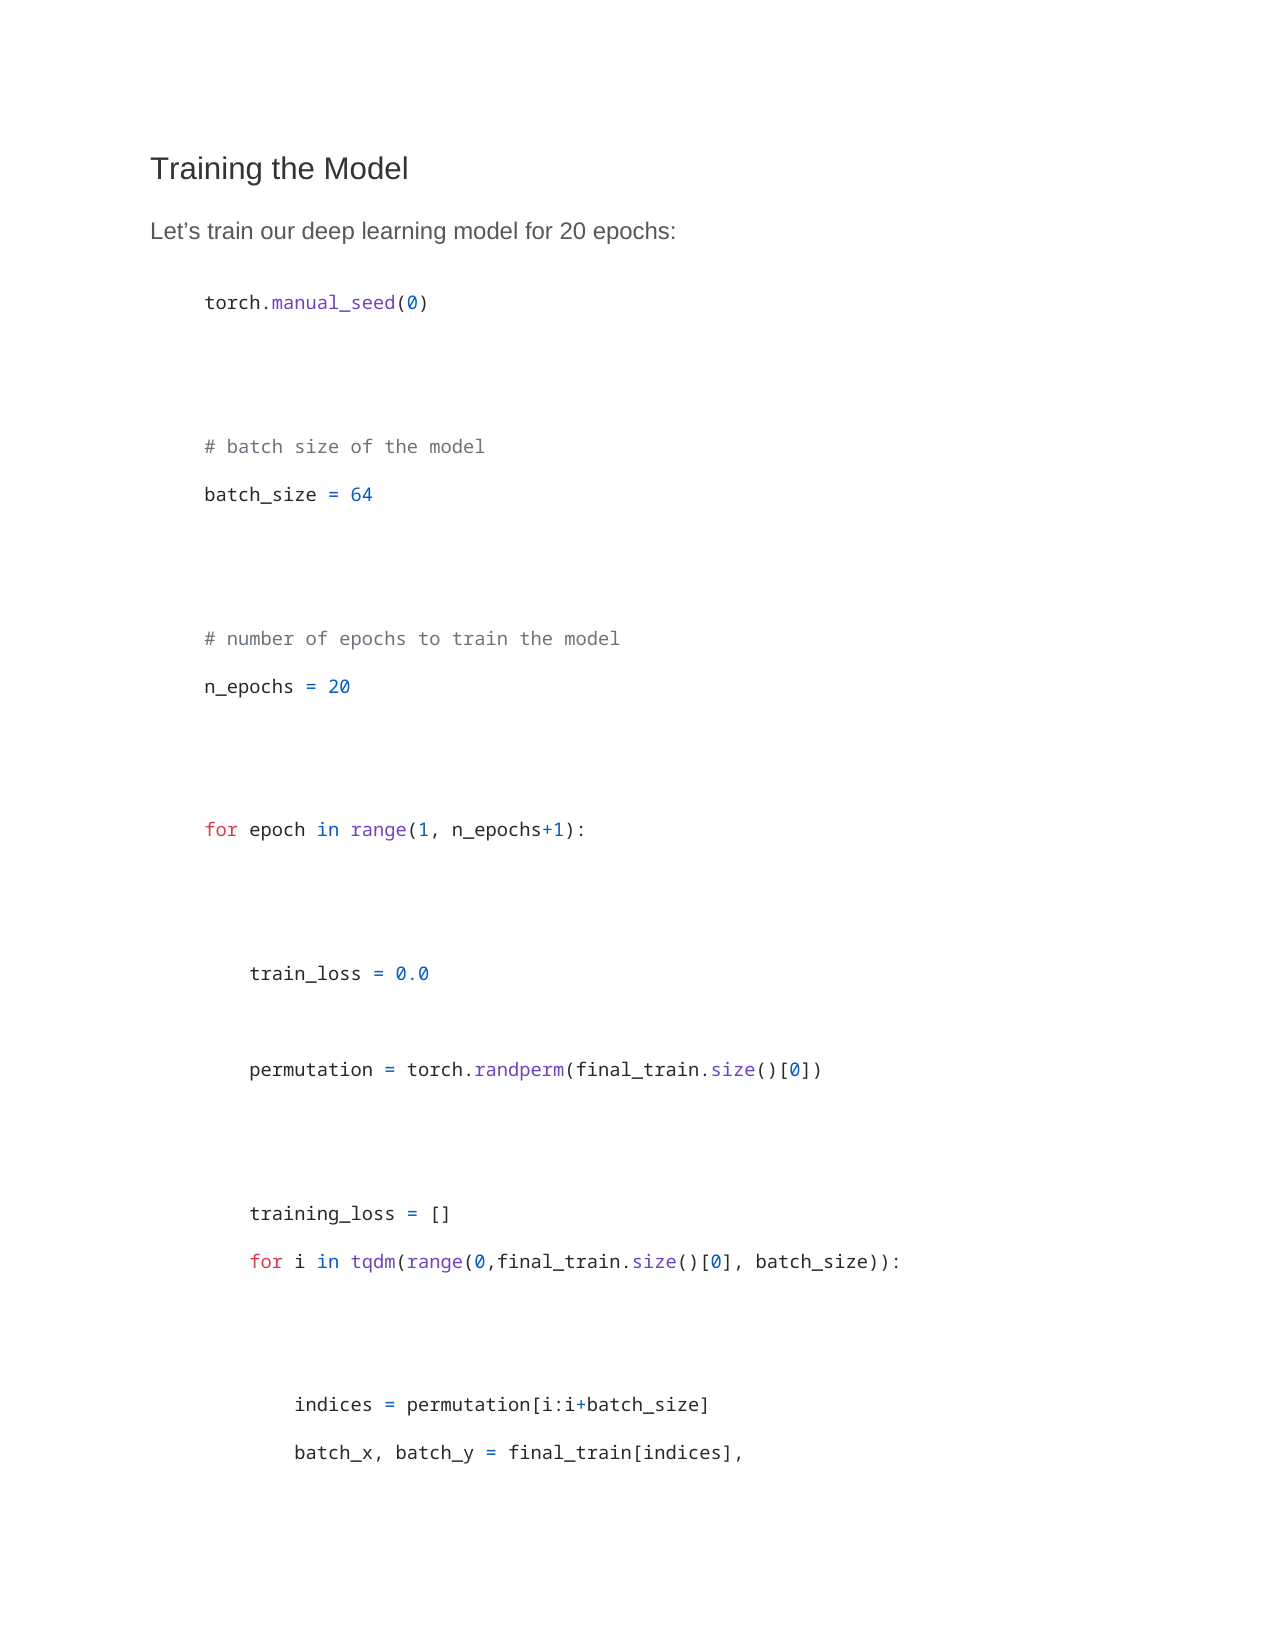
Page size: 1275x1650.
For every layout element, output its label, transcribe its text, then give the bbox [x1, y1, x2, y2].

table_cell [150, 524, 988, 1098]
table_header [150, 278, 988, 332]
text Let’s train our deep learning model for 20 epochs: [150, 217, 1125, 245]
subtitle Training the Model [150, 150, 1125, 186]
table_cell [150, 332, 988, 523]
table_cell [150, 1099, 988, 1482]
